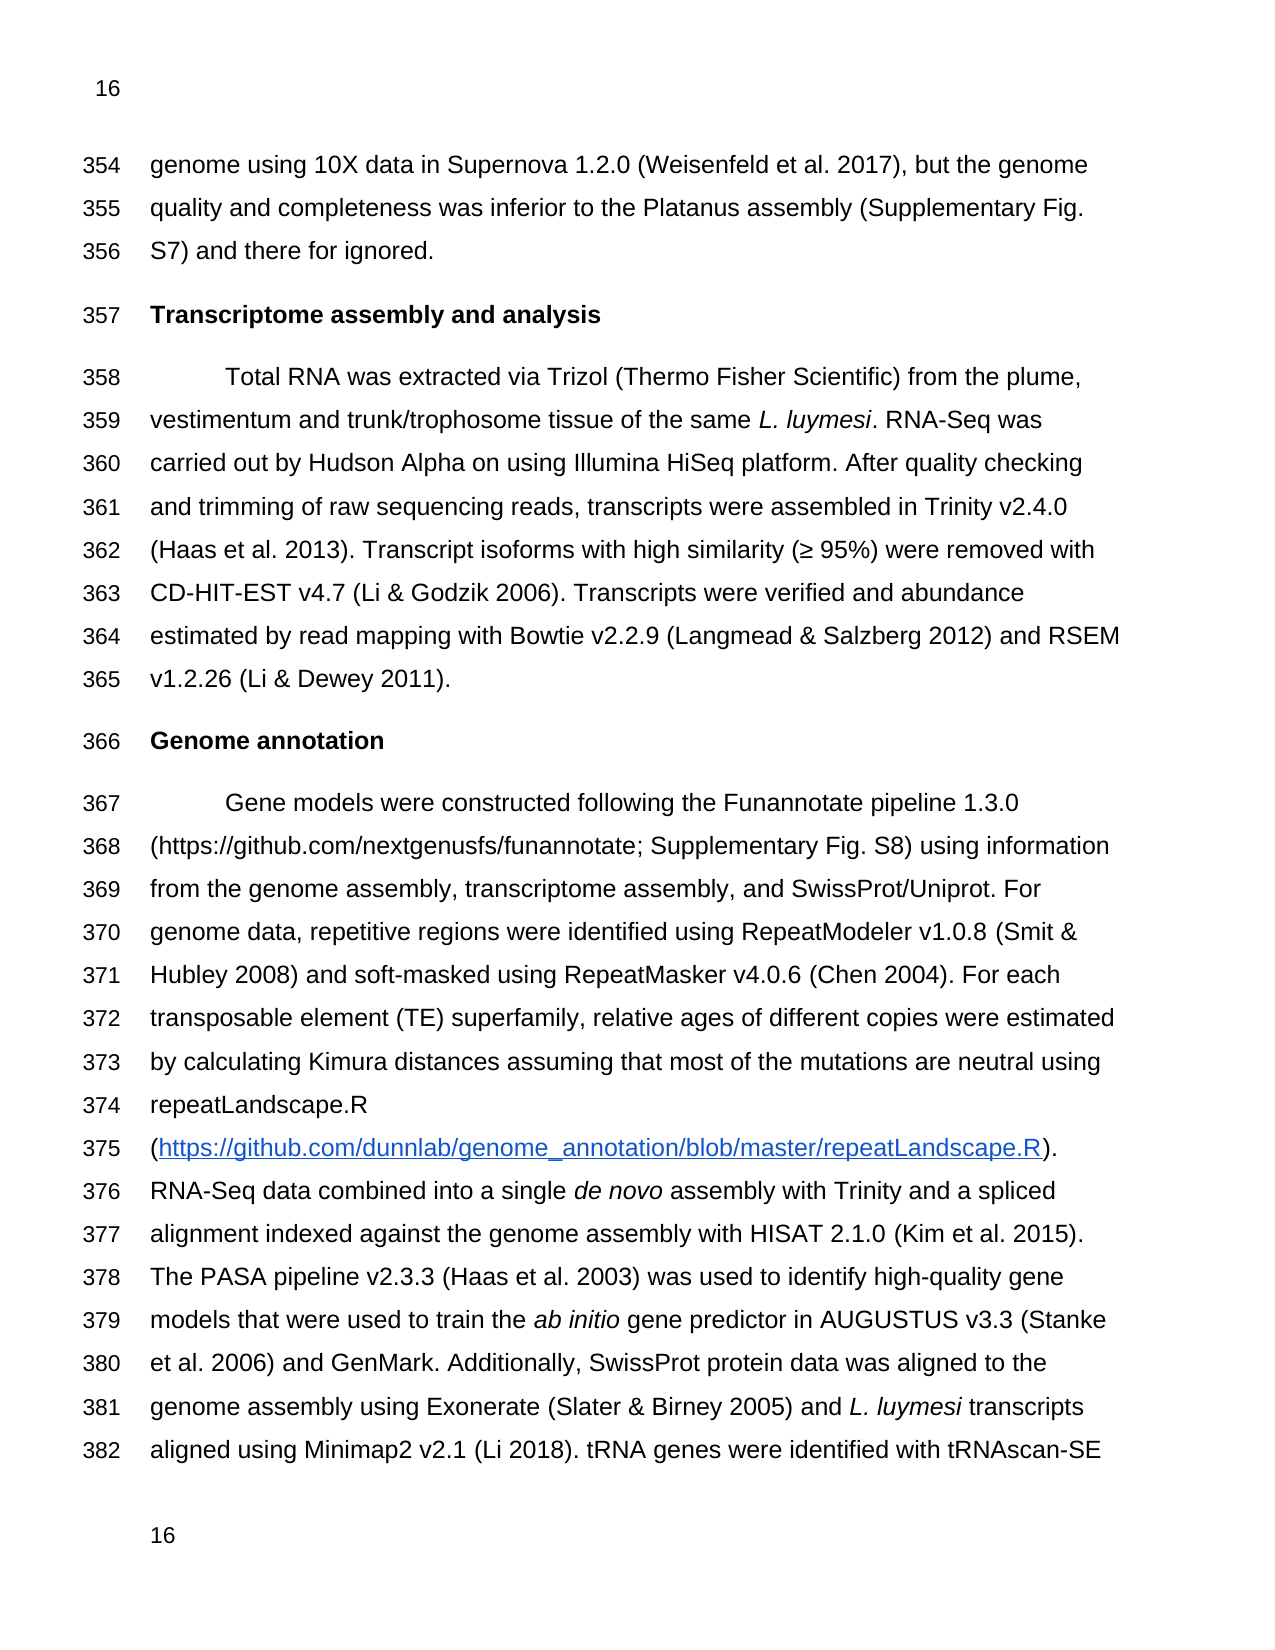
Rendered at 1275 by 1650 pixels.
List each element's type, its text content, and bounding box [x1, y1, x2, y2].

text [150, 150, 1125, 265]
text Genome annotation [150, 726, 1125, 754]
text Total RNA was extracted via Trizol (Thermo Fisher Scientific) from the plume, vestimentum and trunk/trophosome tissue of the same L. luymesi. RNA-Seq was carried out by Hudson Alpha on using Illumina HiSeq platform. After quality checking and trimming of raw sequencing reads, transcripts were assembled in Trinity v2.4.0 (Haas et al. 2013). Transcript isoforms with high similarity (≥ 95%) were removed with CD-HIT-EST v4.7 (Li & Godzik 2006). Transcripts were verified and abundance estimated by read mapping with Bowtie v2.2.9 (Langmead & Salzberg 2012) and RSEM v1.2.26 (Li & Dewey 2011). [150, 362, 1125, 693]
subtitle Transcriptome assembly and analysis [150, 300, 1125, 329]
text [150, 788, 1125, 1463]
